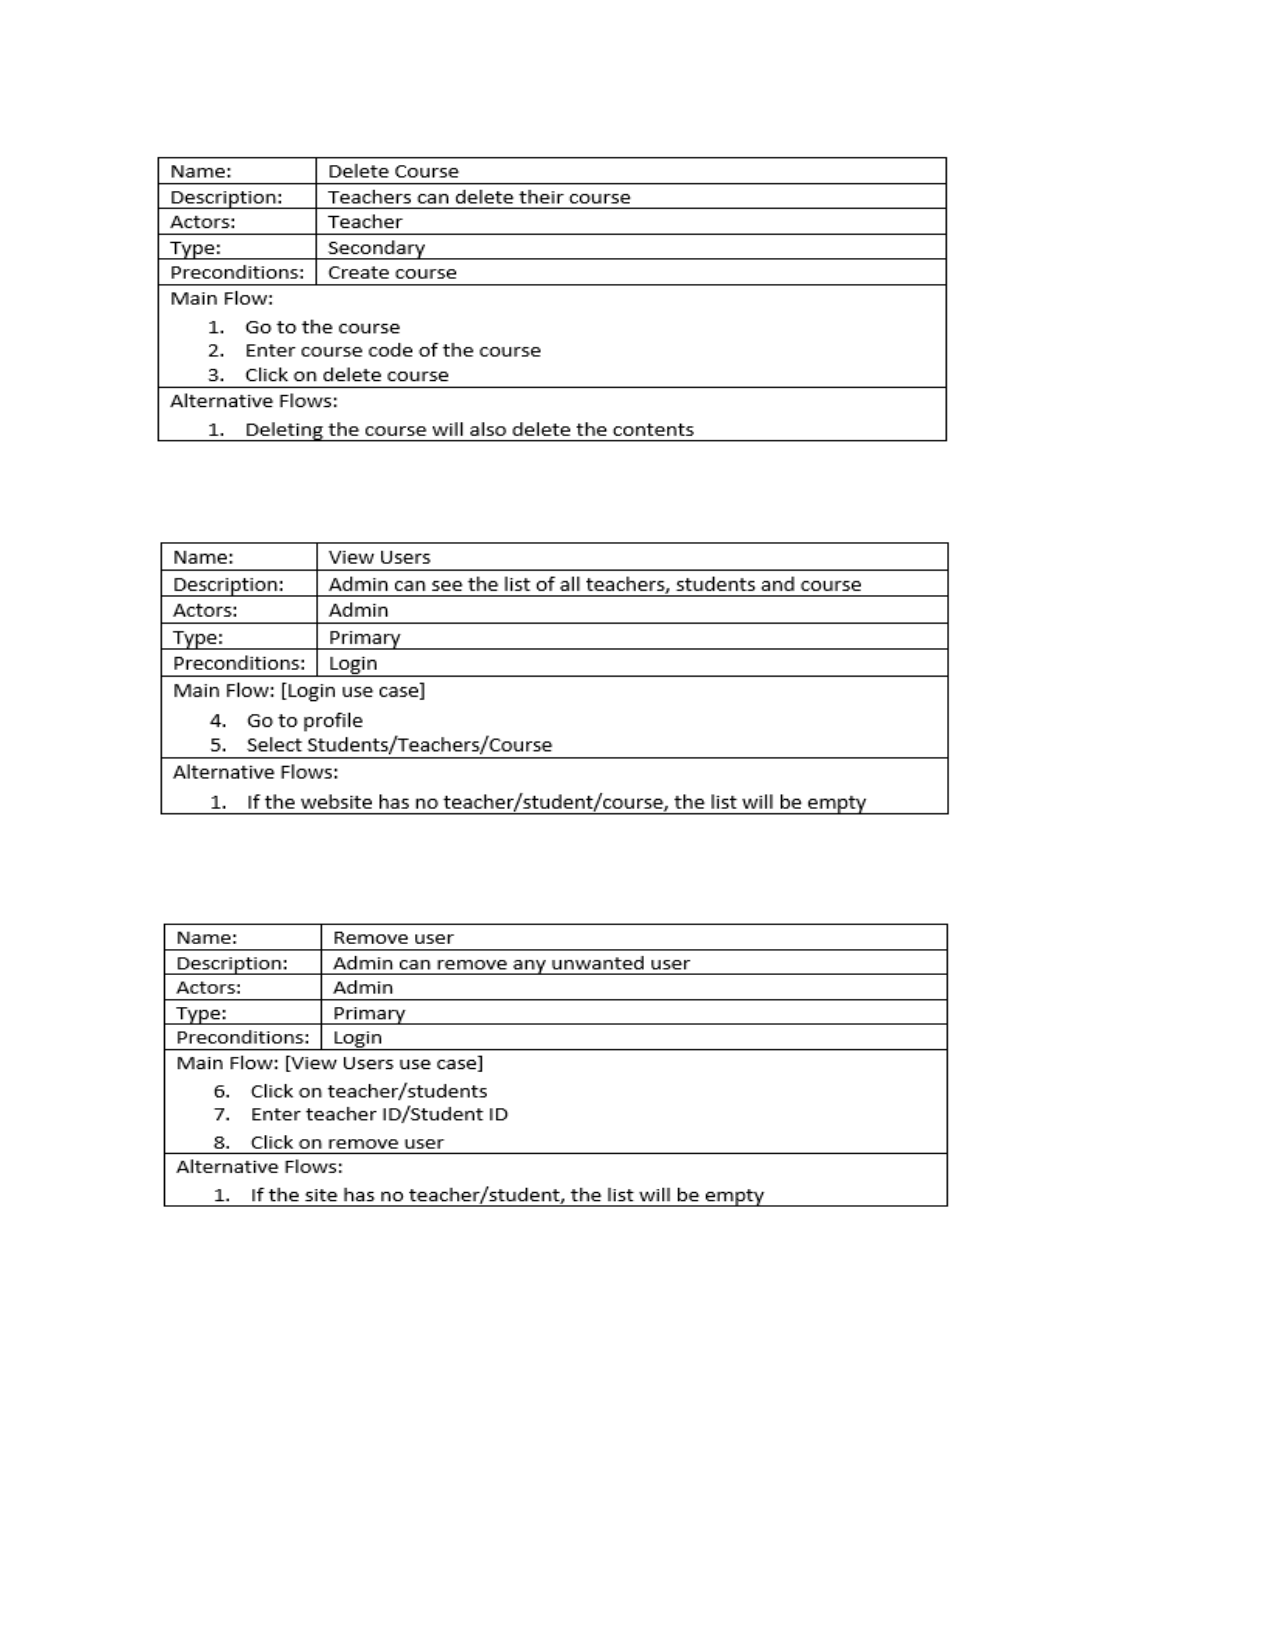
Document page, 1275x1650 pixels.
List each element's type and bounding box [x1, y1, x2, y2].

picture [150, 531, 963, 829]
picture [150, 913, 967, 1223]
picture [150, 150, 963, 447]
